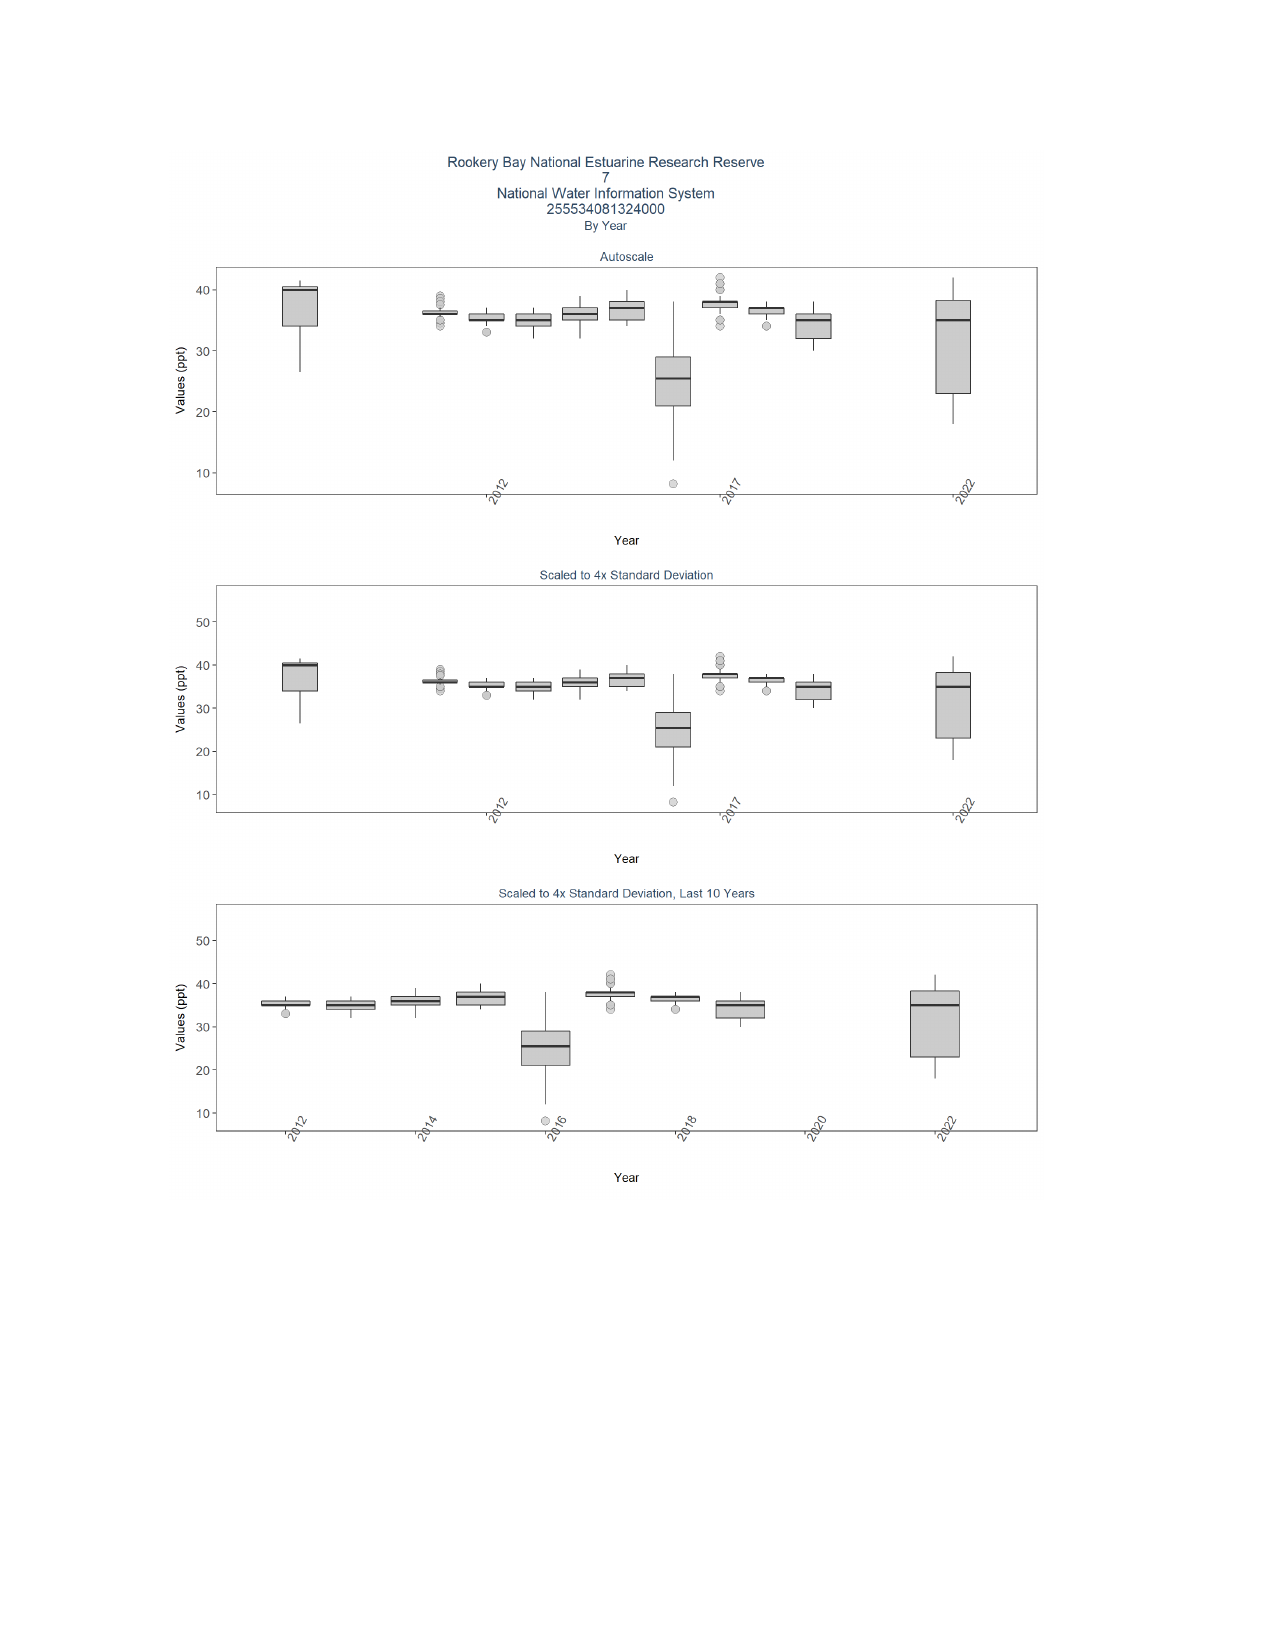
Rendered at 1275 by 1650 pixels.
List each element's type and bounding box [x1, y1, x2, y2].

picture [168, 150, 1044, 1200]
